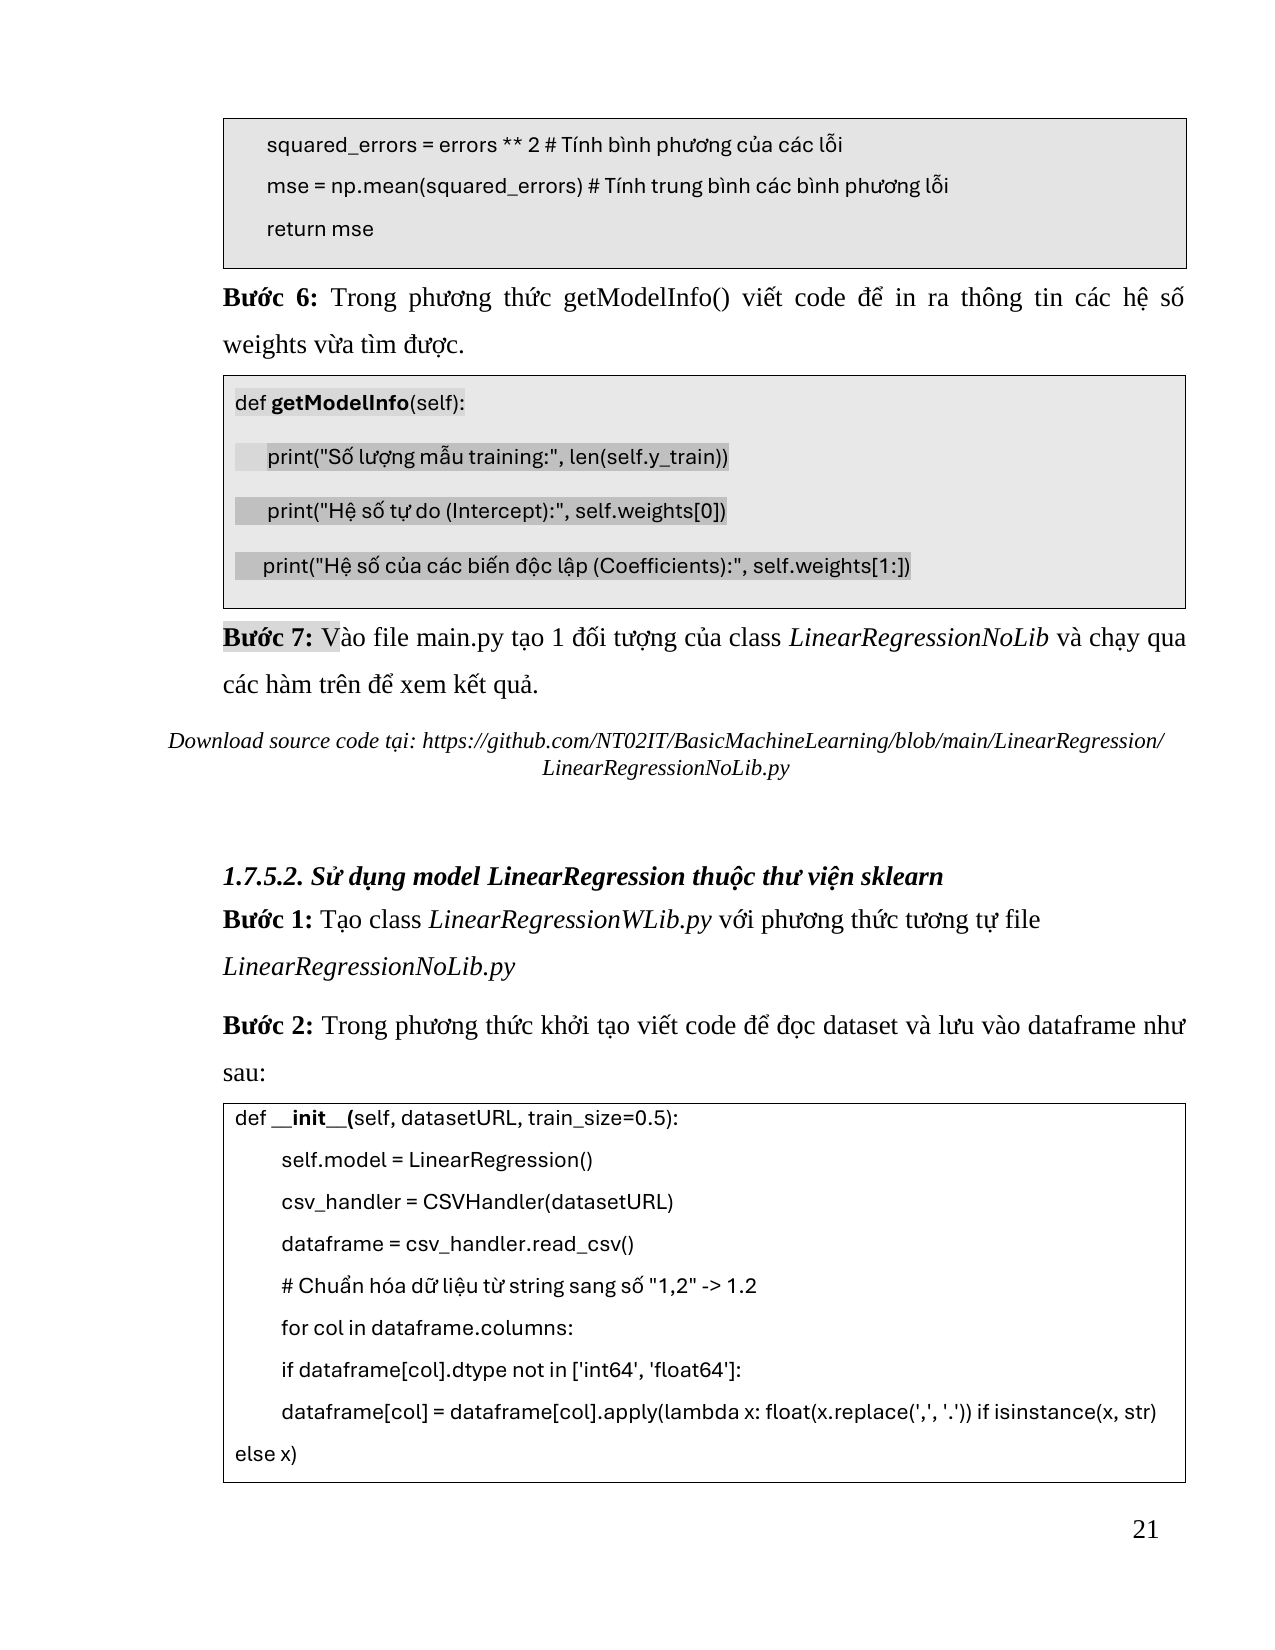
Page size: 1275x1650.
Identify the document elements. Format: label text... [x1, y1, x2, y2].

table_header def getModelInfo(self): print("Số lượng mẫu training:", len(self.y_train)) print("Hệ số tự do (Intercept):", self.weights[0]) print("Hệ số của các biến độc lập (Coefficients):", self.weights[1:]) [224, 376, 1185, 608]
text Download source code tại: https://github.com/NT02IT/BasicMachineLearning/blob/main/LinearRegression/LinearRegressionNoLib.py [148, 727, 1186, 780]
subtitle 1.7.5.2. Sử dụng model LinearRegression thuộc thư viện sklearn [223, 860, 1186, 891]
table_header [224, 1104, 1185, 1482]
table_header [224, 119, 1186, 268]
text Bước 2: Trong phương thức khởi tạo viết code để đọc dataset và lưu vào dataframe như sau: [223, 1009, 1186, 1087]
text Bước 6: Trong phương thức getModelInfo() viết code để in ra thông tin các hệ số weights vừa tìm được. [223, 281, 1186, 359]
text Bước 1: Tạo class LinearRegressionWLib.py với phương thức tương tự file LinearRegressionNoLib.py [223, 903, 1186, 981]
text Bước 7: Vào file main.py tạo 1 đối tượng của class LinearRegressionNoLib và chạy qua các hàm trên để xem kết quả. [223, 621, 1186, 699]
